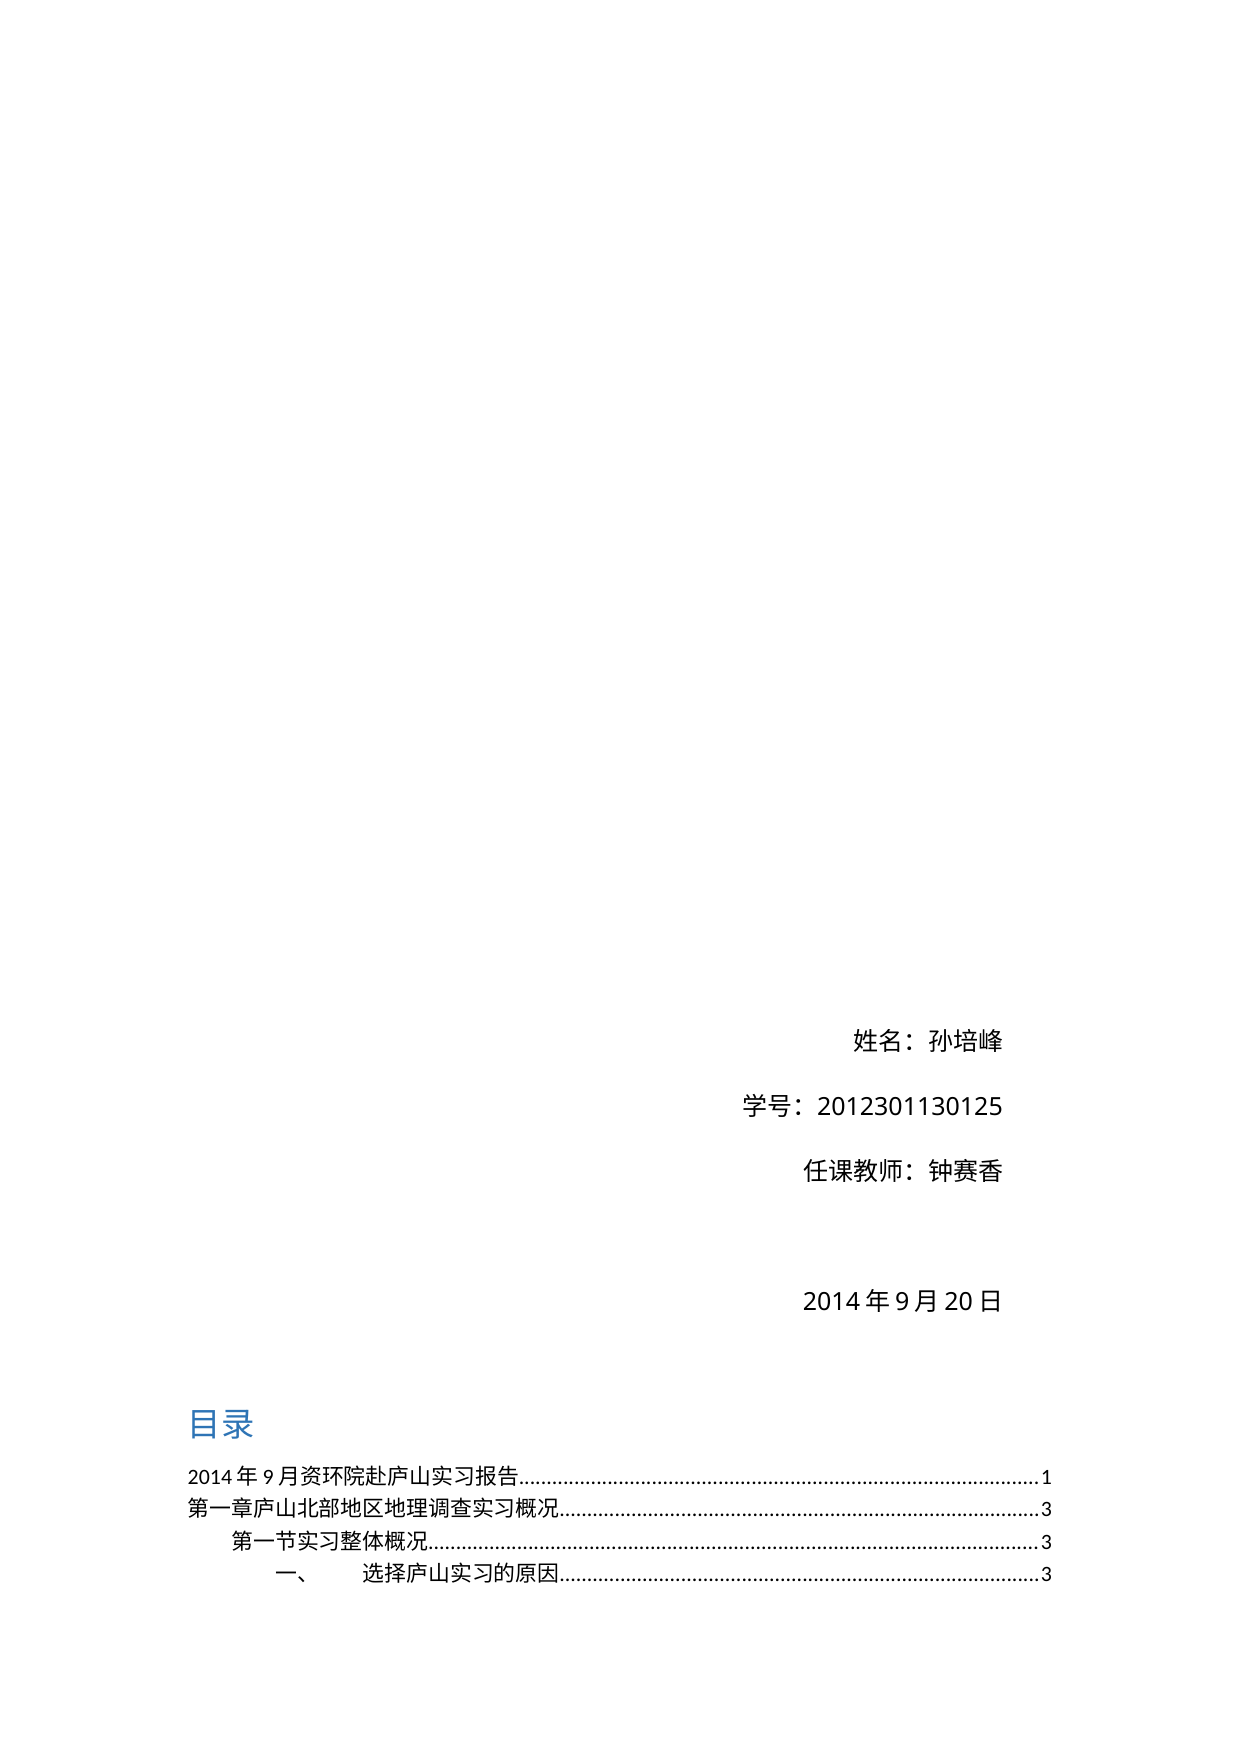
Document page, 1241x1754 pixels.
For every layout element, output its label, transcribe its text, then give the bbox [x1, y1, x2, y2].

text 任课教师：钟赛香 [187, 1137, 1003, 1202]
text 学号：2012301130125 [187, 1072, 1003, 1137]
text 2014年9月20日 [187, 1267, 1003, 1332]
text 姓名：孙培峰 [187, 1007, 1003, 1072]
